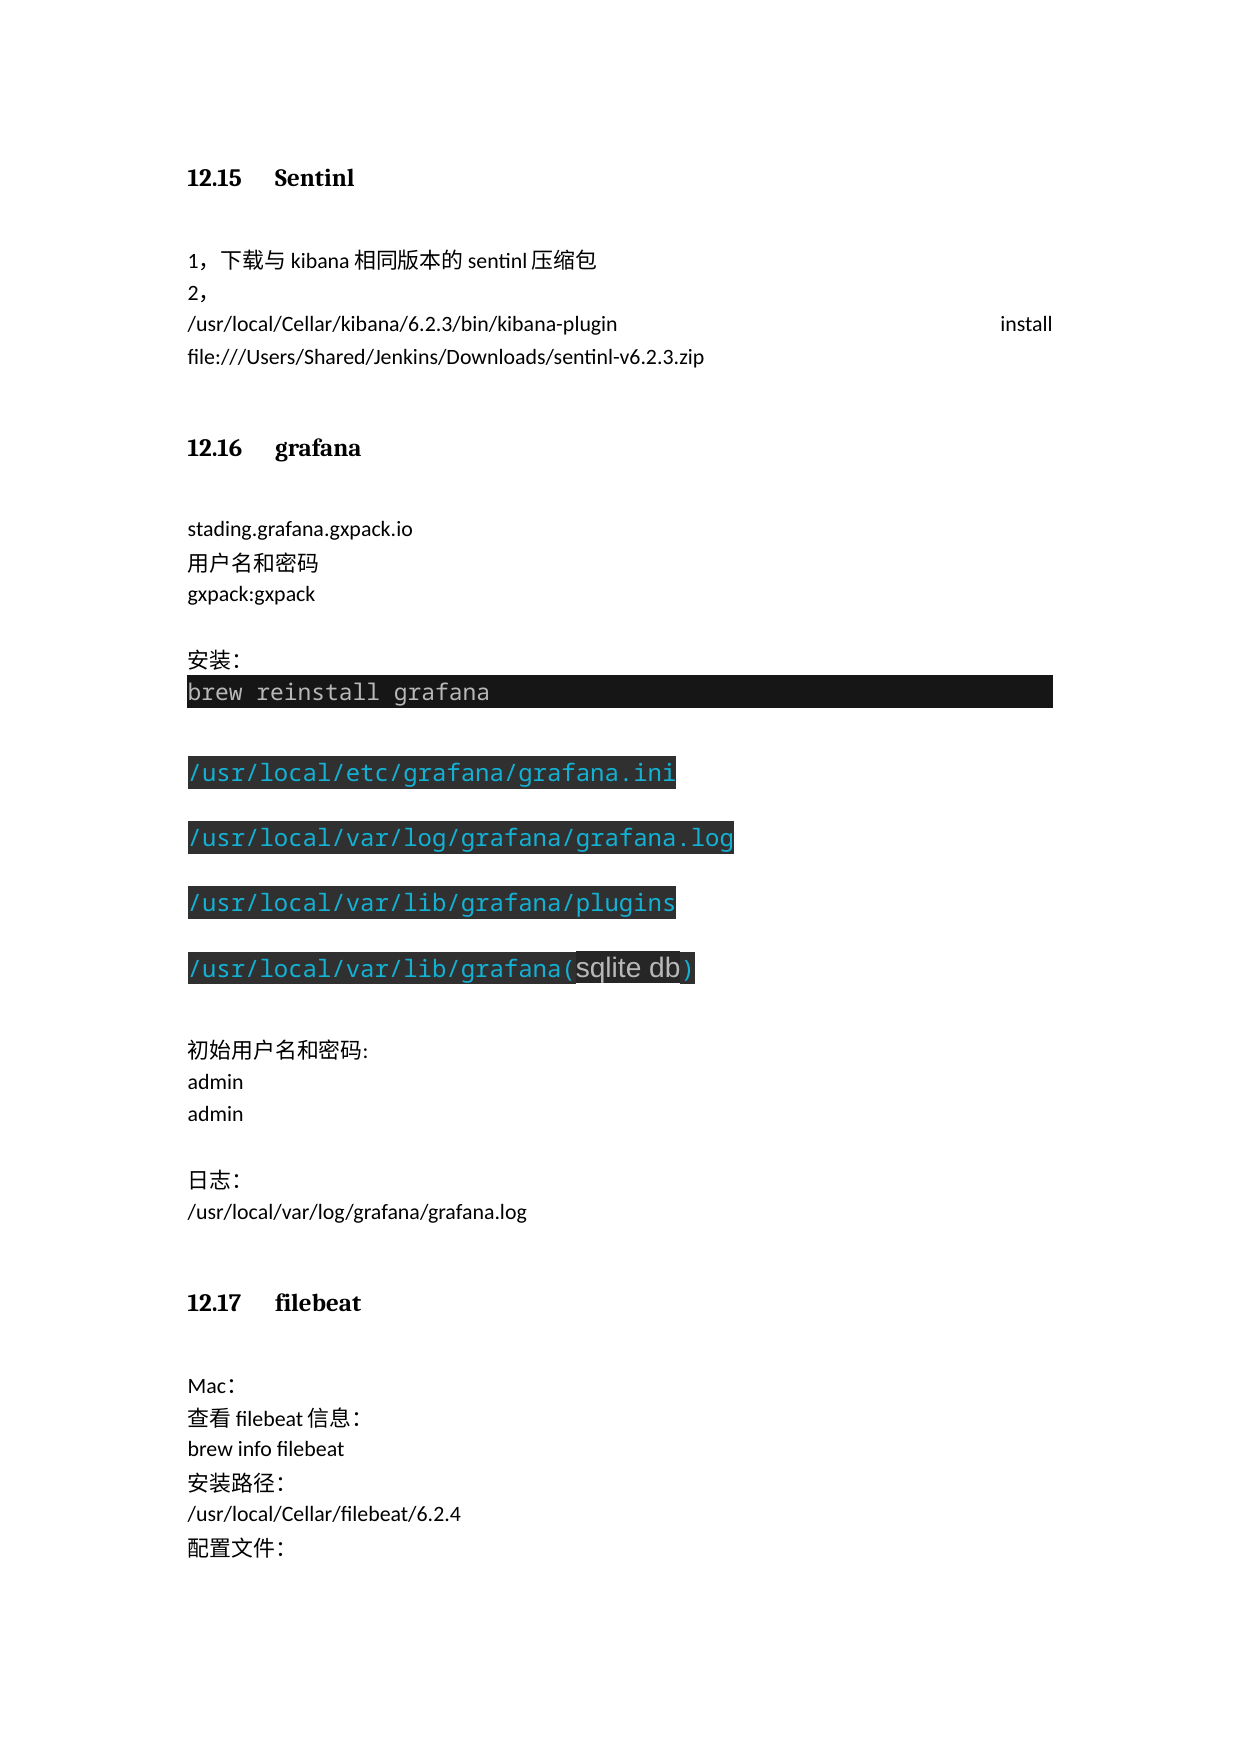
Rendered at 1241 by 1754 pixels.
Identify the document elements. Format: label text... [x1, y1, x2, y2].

text /usr/local/Cellar/kibana/6.2.3/bin/kibana-plugin install file:///Users/Shared/Jenkins/Downloads/sentinl-v6.2.3.zip [187, 307, 1053, 372]
text /usr/local/var/lib/grafana/plugins [187, 870, 1053, 935]
text admin [187, 1098, 1053, 1130]
text /usr/local/var/lib/grafana(sqlite db) [187, 935, 1053, 1000]
text stading.grafana.gxpack.io [187, 513, 1053, 545]
text 安装路径： [187, 1465, 1053, 1498]
text 2， [187, 275, 1053, 307]
text /usr/local/var/log/grafana/grafana.log [187, 805, 1053, 870]
text /usr/local/etc/grafana/grafana.ini [187, 740, 1053, 805]
text 配置文件： [187, 1530, 1053, 1563]
text 初始用户名和密码: [187, 1033, 1053, 1065]
text 1，下载与kibana相同版本的sentinl压缩包 [187, 242, 1053, 275]
text 安装： [187, 643, 1053, 675]
text admin [187, 1065, 1053, 1098]
text 用户名和密码 [187, 545, 1053, 578]
subtitle filebeat [187, 1287, 1053, 1320]
text brew reinstall grafana [187, 675, 1053, 708]
subtitle grafana [187, 432, 1053, 464]
text gxpack:gxpack [187, 578, 1053, 610]
text 日志： [187, 1163, 1053, 1195]
subtitle Sentinl [187, 162, 1053, 194]
text /usr/local/Cellar/filebeat/6.2.4 [187, 1498, 1053, 1530]
text Mac： [187, 1368, 1053, 1400]
text /usr/local/var/log/grafana/grafana.log [187, 1195, 1053, 1228]
text 查看filebeat信息： [187, 1400, 1053, 1433]
text brew info filebeat [187, 1433, 1053, 1465]
